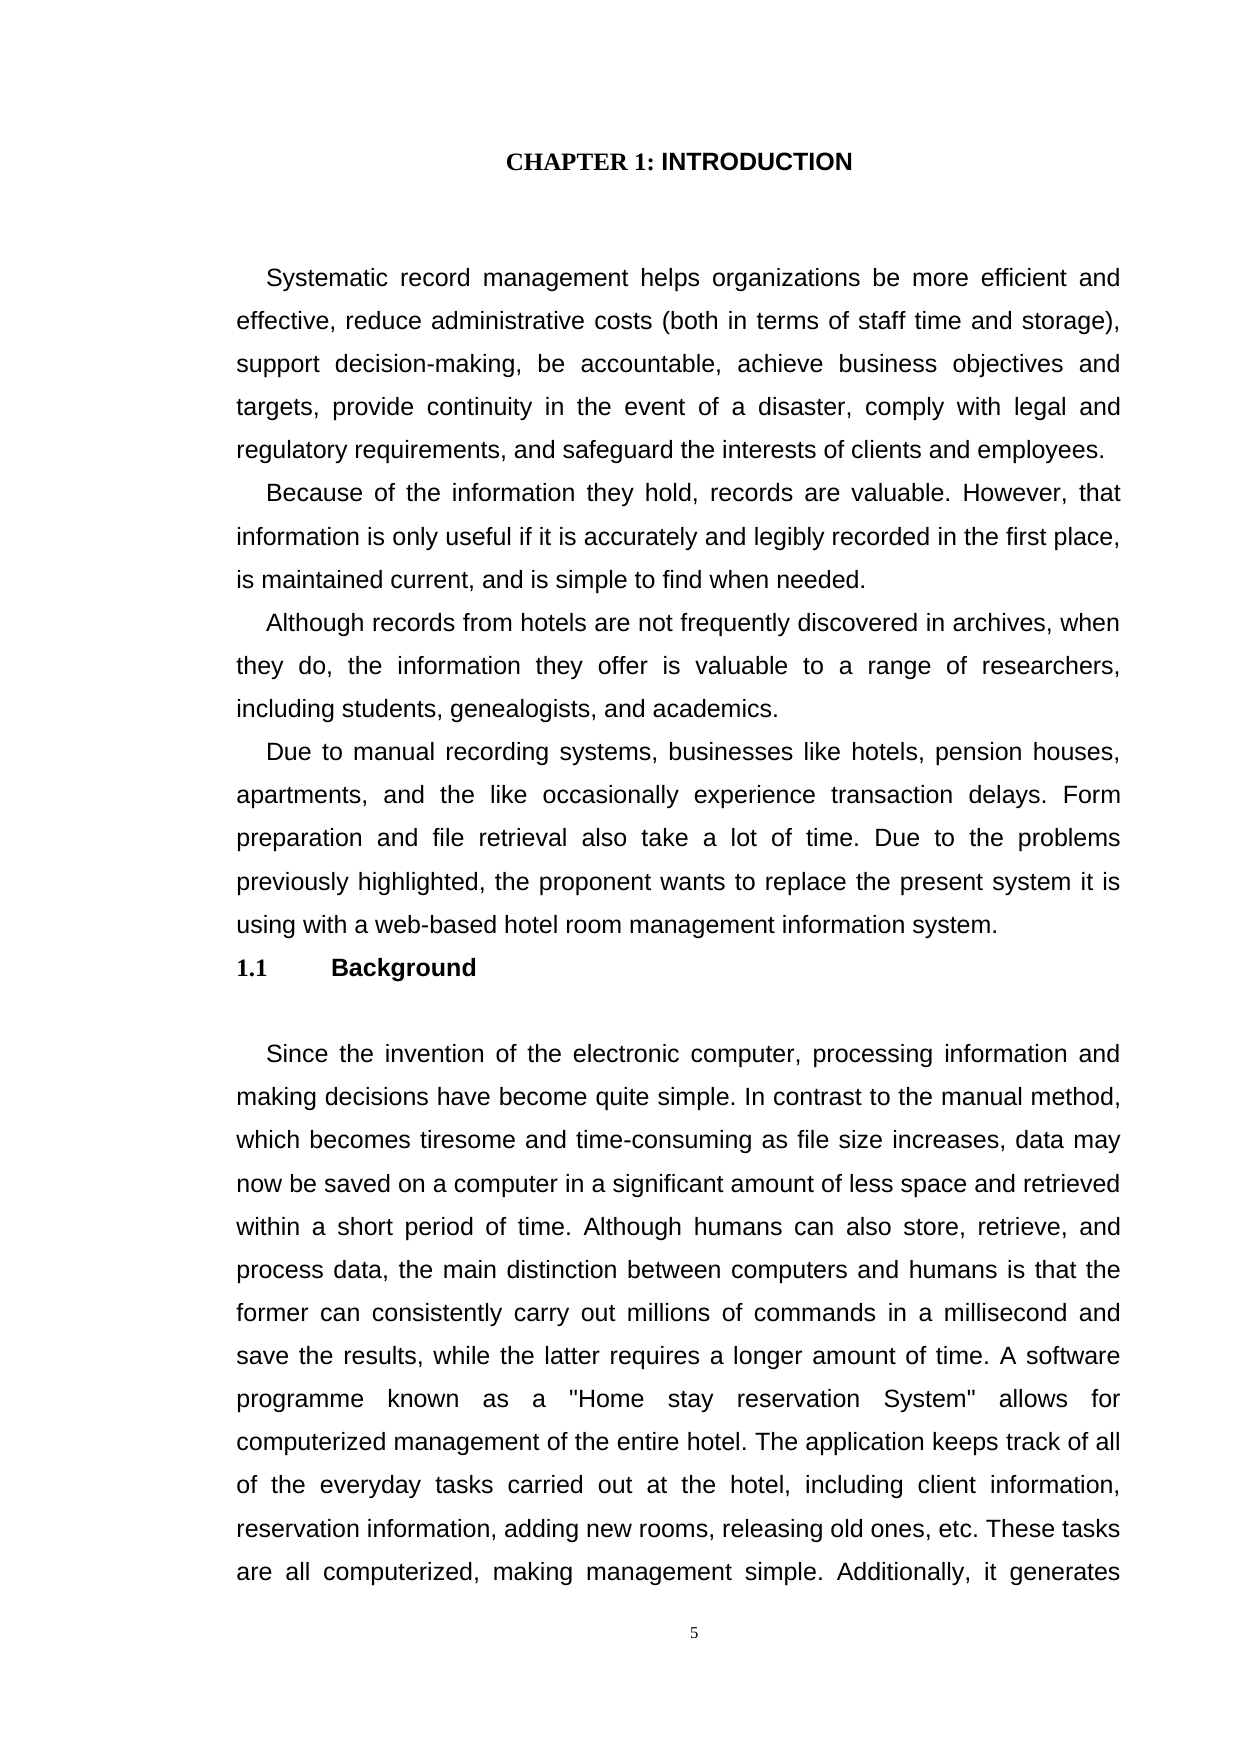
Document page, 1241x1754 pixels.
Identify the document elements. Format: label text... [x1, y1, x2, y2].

text Systematic record management helps organizations be more efficient and effective, reduce administrative costs (both in terms of staff time and storage), support decision-making, be accountable, achieve business objectives and targets, provide continuity in the event of a disaster, comply with legal and regulatory requirements, and safeguard the interests of clients and employees. [236, 263, 1122, 464]
subtitle Background [236, 953, 1122, 982]
text Although records from hotels are not frequently discovered in archives, when they do, the information they offer is valuable to a range of researchers, including students, genealogists, and academics. [236, 608, 1122, 723]
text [236, 1039, 1122, 1585]
subtitle Introduction [236, 147, 1122, 176]
text Because of the information they hold, records are valuable. However, that information is only useful if it is accurately and legibly recorded in the first place, is maintained current, and is simple to find when needed. [236, 478, 1122, 593]
text Due to manual recording systems, businesses like hotels, pension houses, apartments, and the like occasionally experience transaction delays. Form preparation and file retrieval also take a lot of time. Due to the problems previously highlighted, the proponent wants to replace the present system it is using with a web-based hotel room management information system. [236, 737, 1122, 938]
